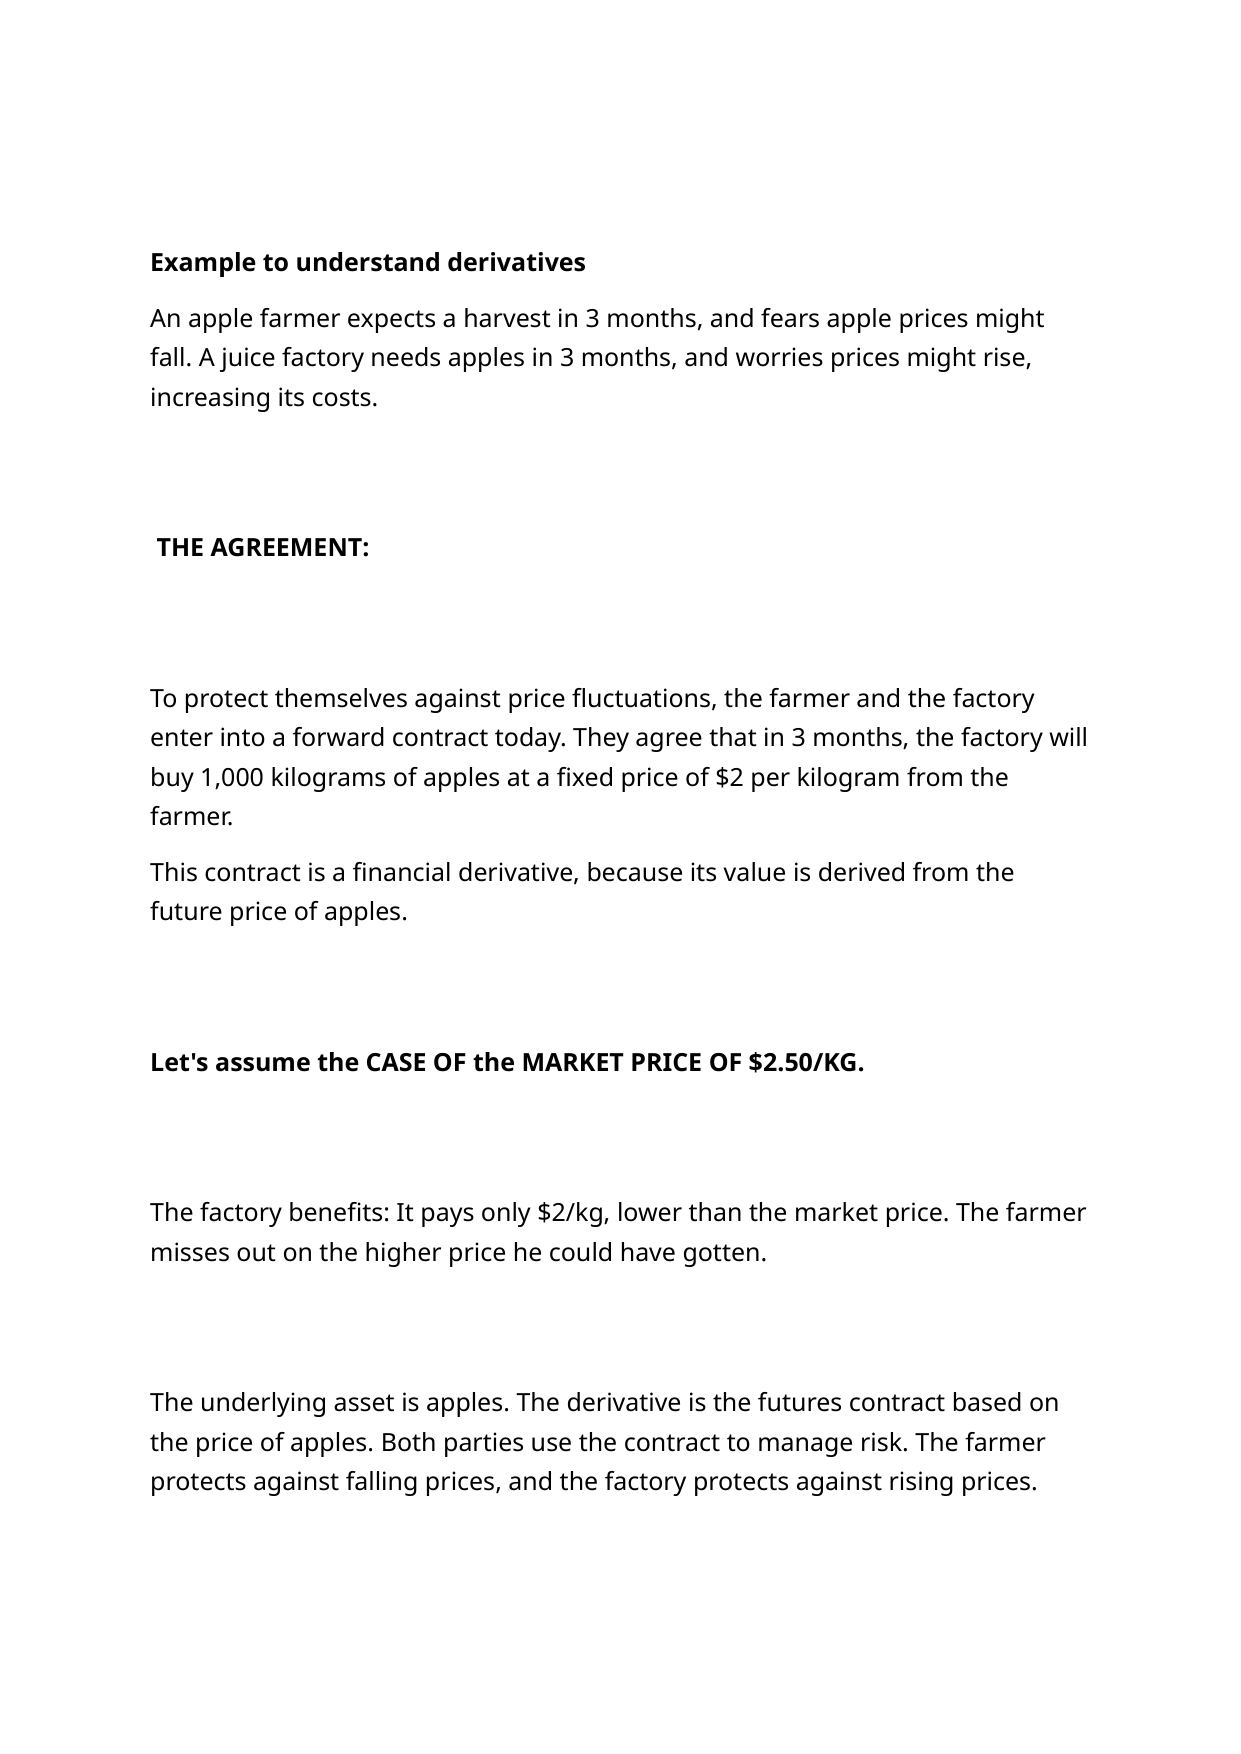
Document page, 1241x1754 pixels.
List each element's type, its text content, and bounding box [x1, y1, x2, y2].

text THE AGREEMENT: [150, 530, 1090, 564]
text Let's assume the CASE OF the MARKET PRICE OF $2.50/KG. [150, 1044, 1090, 1078]
text To protect themselves against price fluctuations, the farmer and the factory enter into a forward contract today. They agree that in 3 months, the factory will buy 1,000 kilograms of apples at a fixed price of $2 per kilogram from the farmer. [150, 681, 1090, 832]
text The factory benefits: It pays only $2/kg, lower than the market price. The farmer misses out on the higher price he could have gotten. [150, 1195, 1090, 1268]
text This contract is a financial derivative, because its value is derived from the future price of apples. [150, 854, 1090, 927]
text An apple farmer expects a harvest in 3 months, and fears apple prices might fall. A juice factory needs apples in 3 months, and worries prices might rise, increasing its costs. [150, 301, 1090, 413]
text The underlying asset is apples. The derivative is the futures contract based on the price of apples. Both parties use the contract to manage risk. The farmer protects against falling prices, and the factory protects against rising prices. [150, 1385, 1090, 1497]
text Example to understand derivatives [150, 245, 1090, 279]
